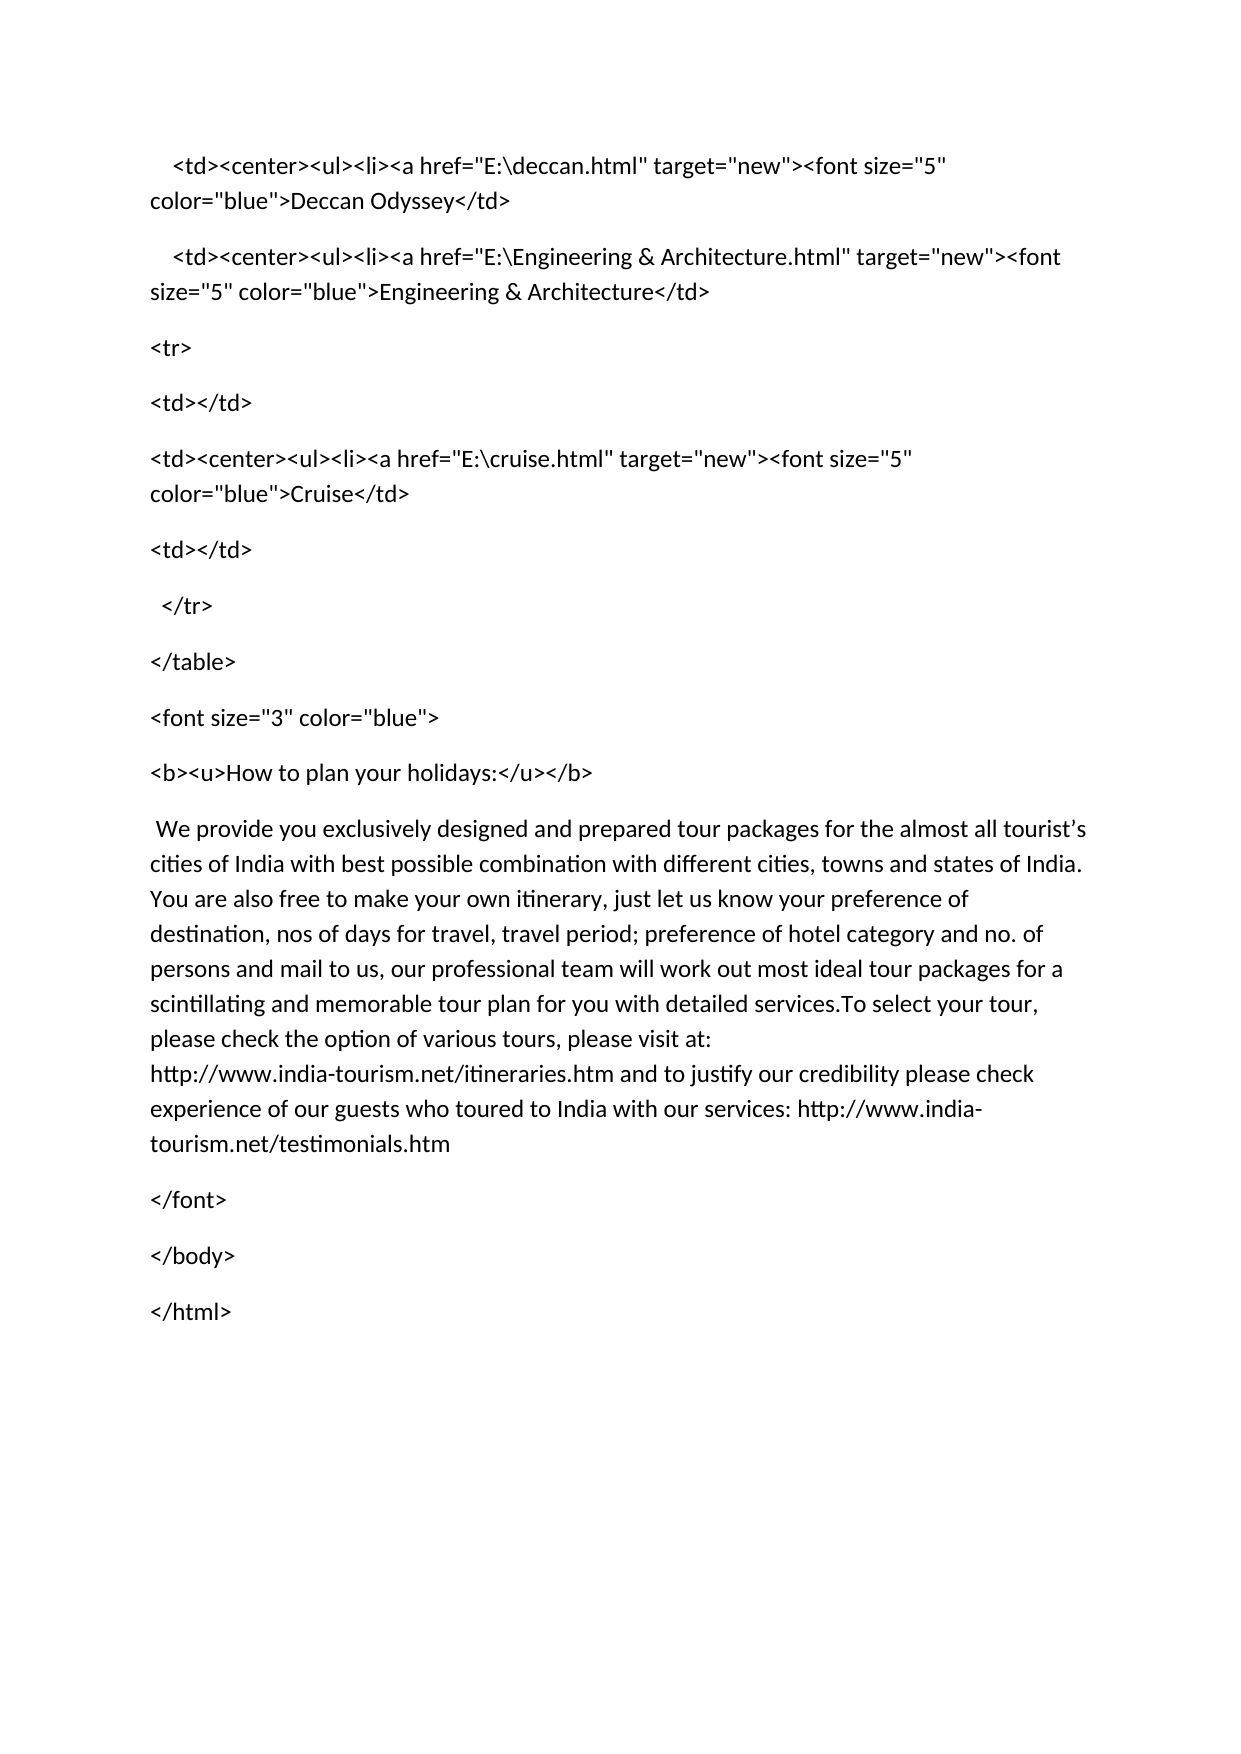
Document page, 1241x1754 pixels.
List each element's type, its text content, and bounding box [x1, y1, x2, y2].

text <td></td> [150, 534, 1090, 565]
text <font size="3" color="blue"> [150, 702, 1090, 732]
text <b><u>How to plan your holidays:</u></b> [150, 757, 1090, 788]
text <tr> [150, 332, 1090, 362]
text <td><center><ul><li><a href="E:\Engineering & Architecture.html" target="new"><font size="5" color="blue">Engineering & Architecture</td> [150, 241, 1090, 306]
text </html> [150, 1296, 1090, 1326]
text </font> [150, 1184, 1090, 1215]
text </table> [150, 646, 1090, 676]
text <td><center><ul><li><a href="E:\deccan.html" target="new"><font size="5" color="blue">Deccan Odyssey</td> [150, 150, 1090, 216]
text </tr> [150, 590, 1090, 621]
text <td><center><ul><li><a href="E:\cruise.html" target="new"><font size="5" color="blue">Cruise</td> [150, 443, 1090, 509]
text <td></td> [150, 387, 1090, 418]
text We provide you exclusively designed and prepared tour packages for the almost all tourist’s cities of India with best possible combination with different cities, towns and states of India. You are also free to make your own itinerary, just let us know your preference of destination, nos of days for travel, travel period; preference of hotel category and no. of persons and mail to us, our professional team will work out most ideal tour packages for a scintillating and memorable tour plan for you with detailed services.To select your tour, please check the option of various tours, please visit at: http://www.india-tourism.net/itineraries.htm and to justify our credibility please check experience of our guests who toured to India with our services: http://www.india-tourism.net/testimonials.htm [150, 813, 1090, 1159]
text </body> [150, 1240, 1090, 1271]
